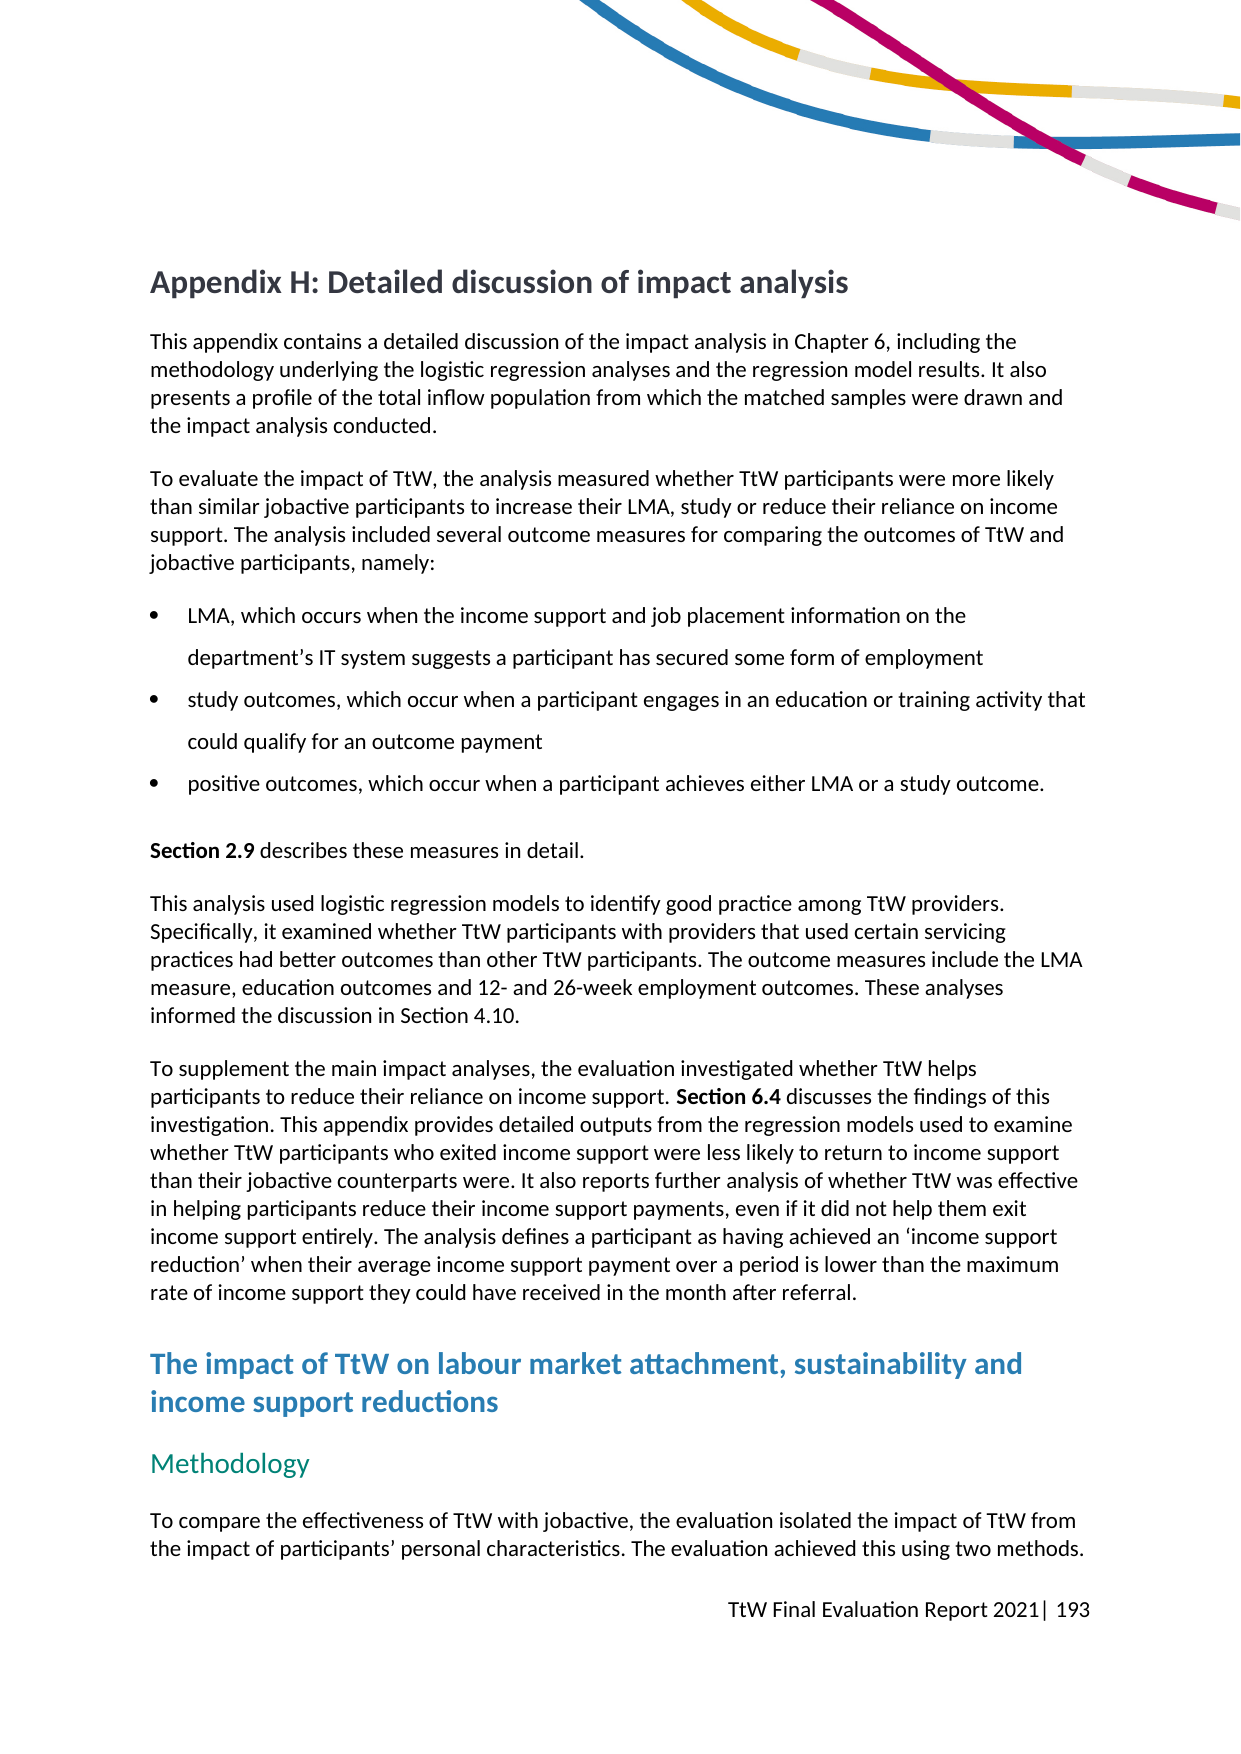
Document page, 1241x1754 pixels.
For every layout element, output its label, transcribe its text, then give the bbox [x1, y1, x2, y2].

picture [0, 0, 1241, 229]
text Section 2.9 describes these measures in detail. [150, 836, 1090, 864]
text This analysis used logistic regression models to identify good practice among TtW providers. Specifically, it examined whether TtW participants with providers that used certain servicing practices had better outcomes than other TtW participants. The outcome measures include the LMA measure, education outcomes and 12- and 26-week employment outcomes. These analyses informed the discussion in Section 4.10. [150, 889, 1090, 1029]
list LMA, which occurs when the income support and job placement information on the department’s IT system suggests a participant has secured some form of employment [150, 601, 1090, 671]
text To evaluate the impact of TtW, the analysis measured whether TtW participants were more likely than similar jobactive participants to increase their LMA, study or reduce their reliance on income support. The analysis included several outcome measures for comparing the outcomes of TtW and jobactive participants, namely: [150, 464, 1090, 576]
subtitle Appendix H: Detailed discussion of impact analysis [150, 261, 1090, 302]
text This appendix contains a detailed discussion of the impact analysis in Chapter 6, including the methodology underlying the logistic regression analyses and the regression model results. It also presents a profile of the total inflow population from which the matched samples were drawn and the impact analysis conducted. [150, 327, 1090, 439]
subtitle The impact of TtW on labour market attachment, sustainability and income support reductions [150, 1344, 1090, 1420]
list study outcomes, which occur when a participant engages in an education or training activity that could qualify for an outcome payment [150, 685, 1090, 755]
text To supplement the main impact analyses, the evaluation investigated whether TtW helps participants to reduce their reliance on income support. Section 6.4 discusses the findings of this investigation. This appendix provides detailed outputs from the regression models used to examine whether TtW participants who exited income support were less likely to return to income support than their jobactive counterparts were. It also reports further analysis of whether TtW was effective in helping participants reduce their income support payments, even if it did not help them exit income support entirely. The analysis defines a participant as having achieved an ‘income support reduction’ when their average income support payment over a period is lower than the maximum rate of income support they could have received in the month after referral. [150, 1054, 1090, 1306]
subtitle Methodology [150, 1445, 1090, 1481]
list positive outcomes, which occur when a participant achieves either LMA or a study outcome. [150, 769, 1090, 797]
